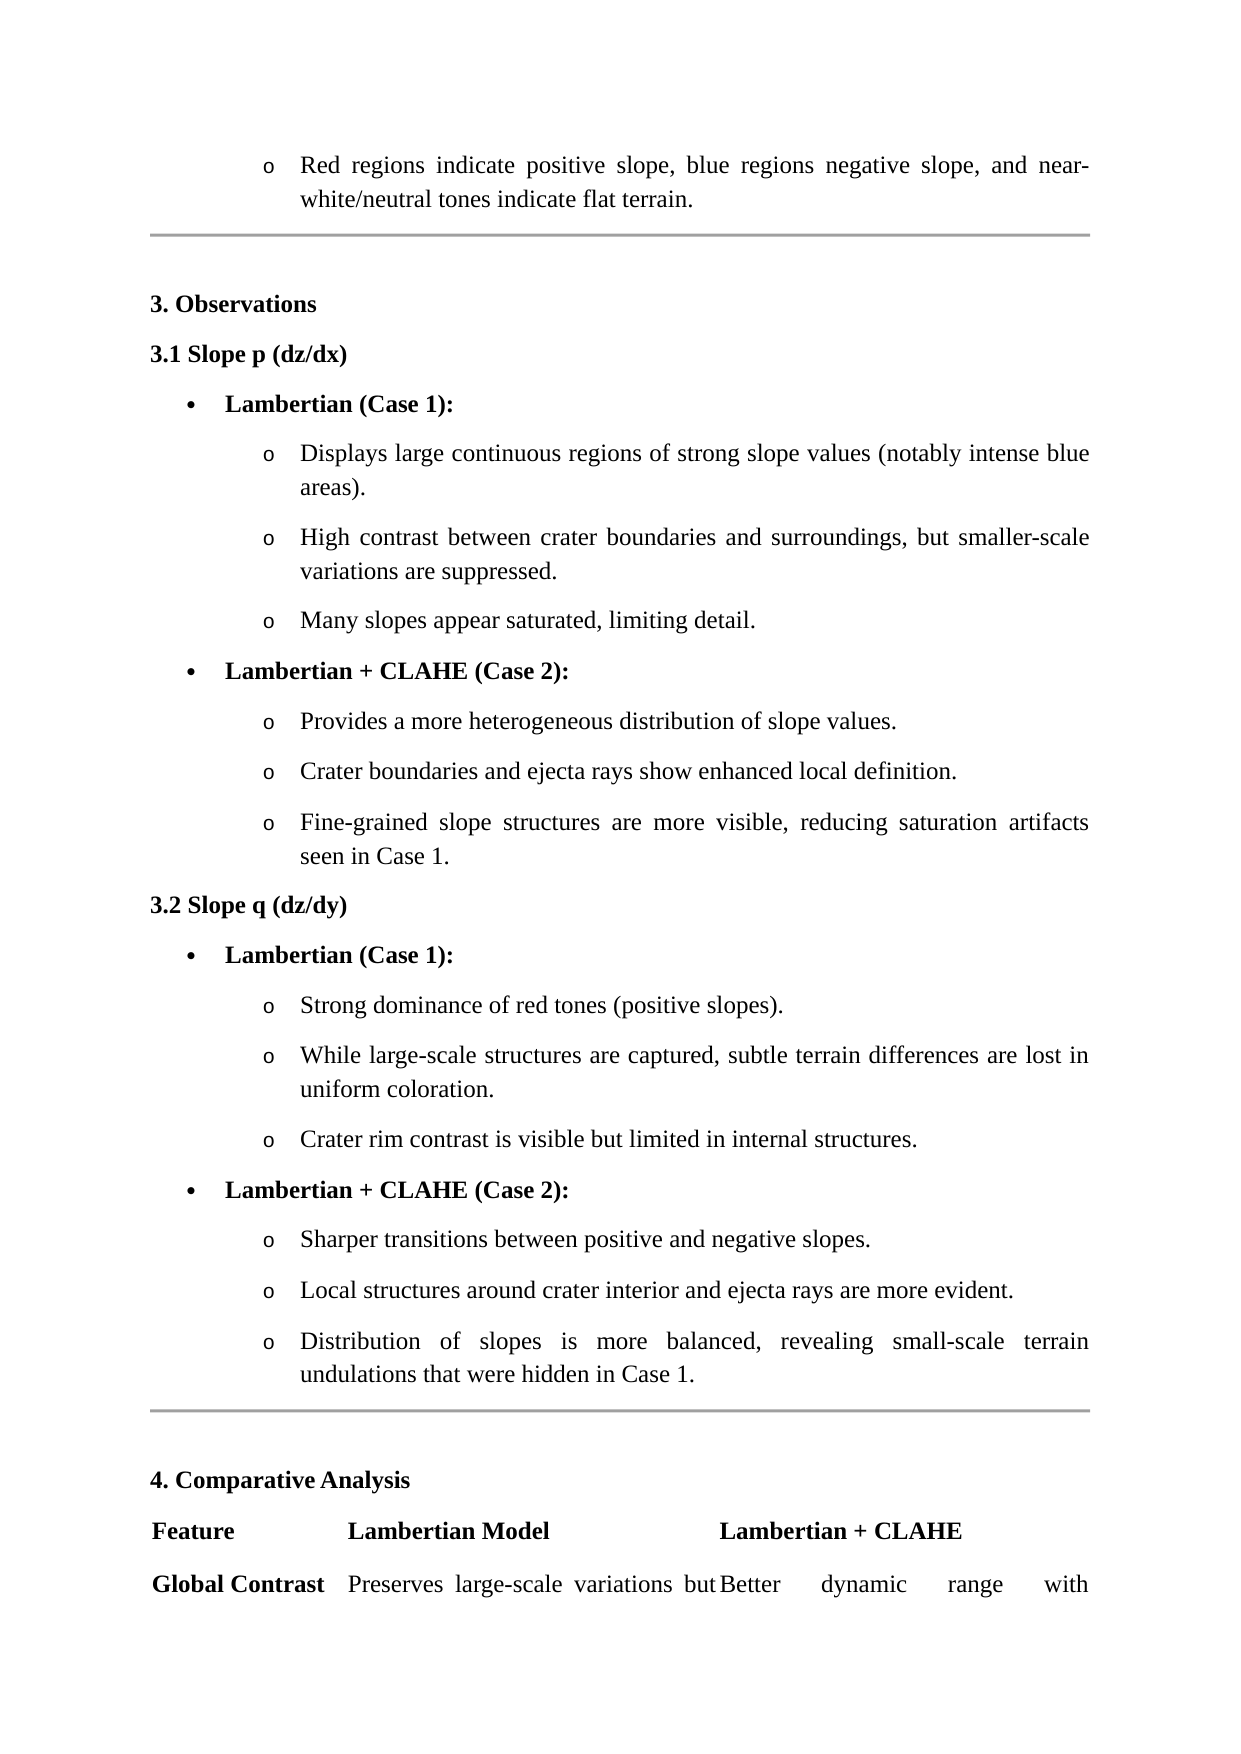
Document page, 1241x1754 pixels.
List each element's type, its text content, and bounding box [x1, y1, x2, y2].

list Red regions indicate positive slope, blue regions negative slope, and near-white/neutral tones indicate flat terrain. [262, 150, 1090, 213]
list Lambertian (Case 1): [187, 940, 1090, 969]
list Lambertian (Case 1): [187, 389, 1090, 417]
list Crater rim contrast is visible but limited in internal structures. [262, 1124, 1090, 1154]
text 3.1 Slope p (dz/dx) [150, 339, 1090, 368]
table_header Lambertian + CLAHE [718, 1515, 1090, 1568]
table_header Lambertian Model [346, 1515, 718, 1568]
list Displays large continuous regions of strong slope values (notably intense blue areas). [262, 438, 1090, 501]
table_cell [346, 1568, 718, 1599]
list Many slopes appear saturated, limiting detail. [262, 606, 1090, 635]
list Crater boundaries and ejecta rays show enhanced local definition. [262, 756, 1090, 786]
text 3.2 Slope q (dz/dy) [150, 891, 1090, 919]
list Local structures around crater interior and ejecta rays are more evident. [262, 1275, 1090, 1305]
list While large-scale structures are captured, subtle terrain differences are lost in uniform coloration. [262, 1041, 1090, 1103]
list High contrast between crater boundaries and surroundings, but smaller-scale variations are suppressed. [262, 522, 1090, 584]
list Distribution of slopes is more balanced, revealing small-scale terrain undulations that were hidden in Case 1. [262, 1326, 1090, 1388]
list Lambertian + CLAHE (Case 2): [187, 656, 1090, 685]
table_header Feature [150, 1515, 346, 1568]
text 3. Observations [150, 289, 1090, 318]
list Sharper transitions between positive and negative slopes. [262, 1224, 1090, 1254]
list Fine-grained slope structures are more visible, reducing saturation artifacts seen in Case 1. [262, 807, 1090, 870]
list Strong dominance of red tones (positive slopes). [262, 990, 1090, 1019]
table_cell Global Contrast [150, 1568, 346, 1599]
list Lambertian + CLAHE (Case 2): [187, 1175, 1090, 1203]
text 4. Comparative Analysis [150, 1465, 1090, 1494]
list Provides a more heterogeneous distribution of slope values. [262, 706, 1090, 735]
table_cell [718, 1568, 1090, 1599]
